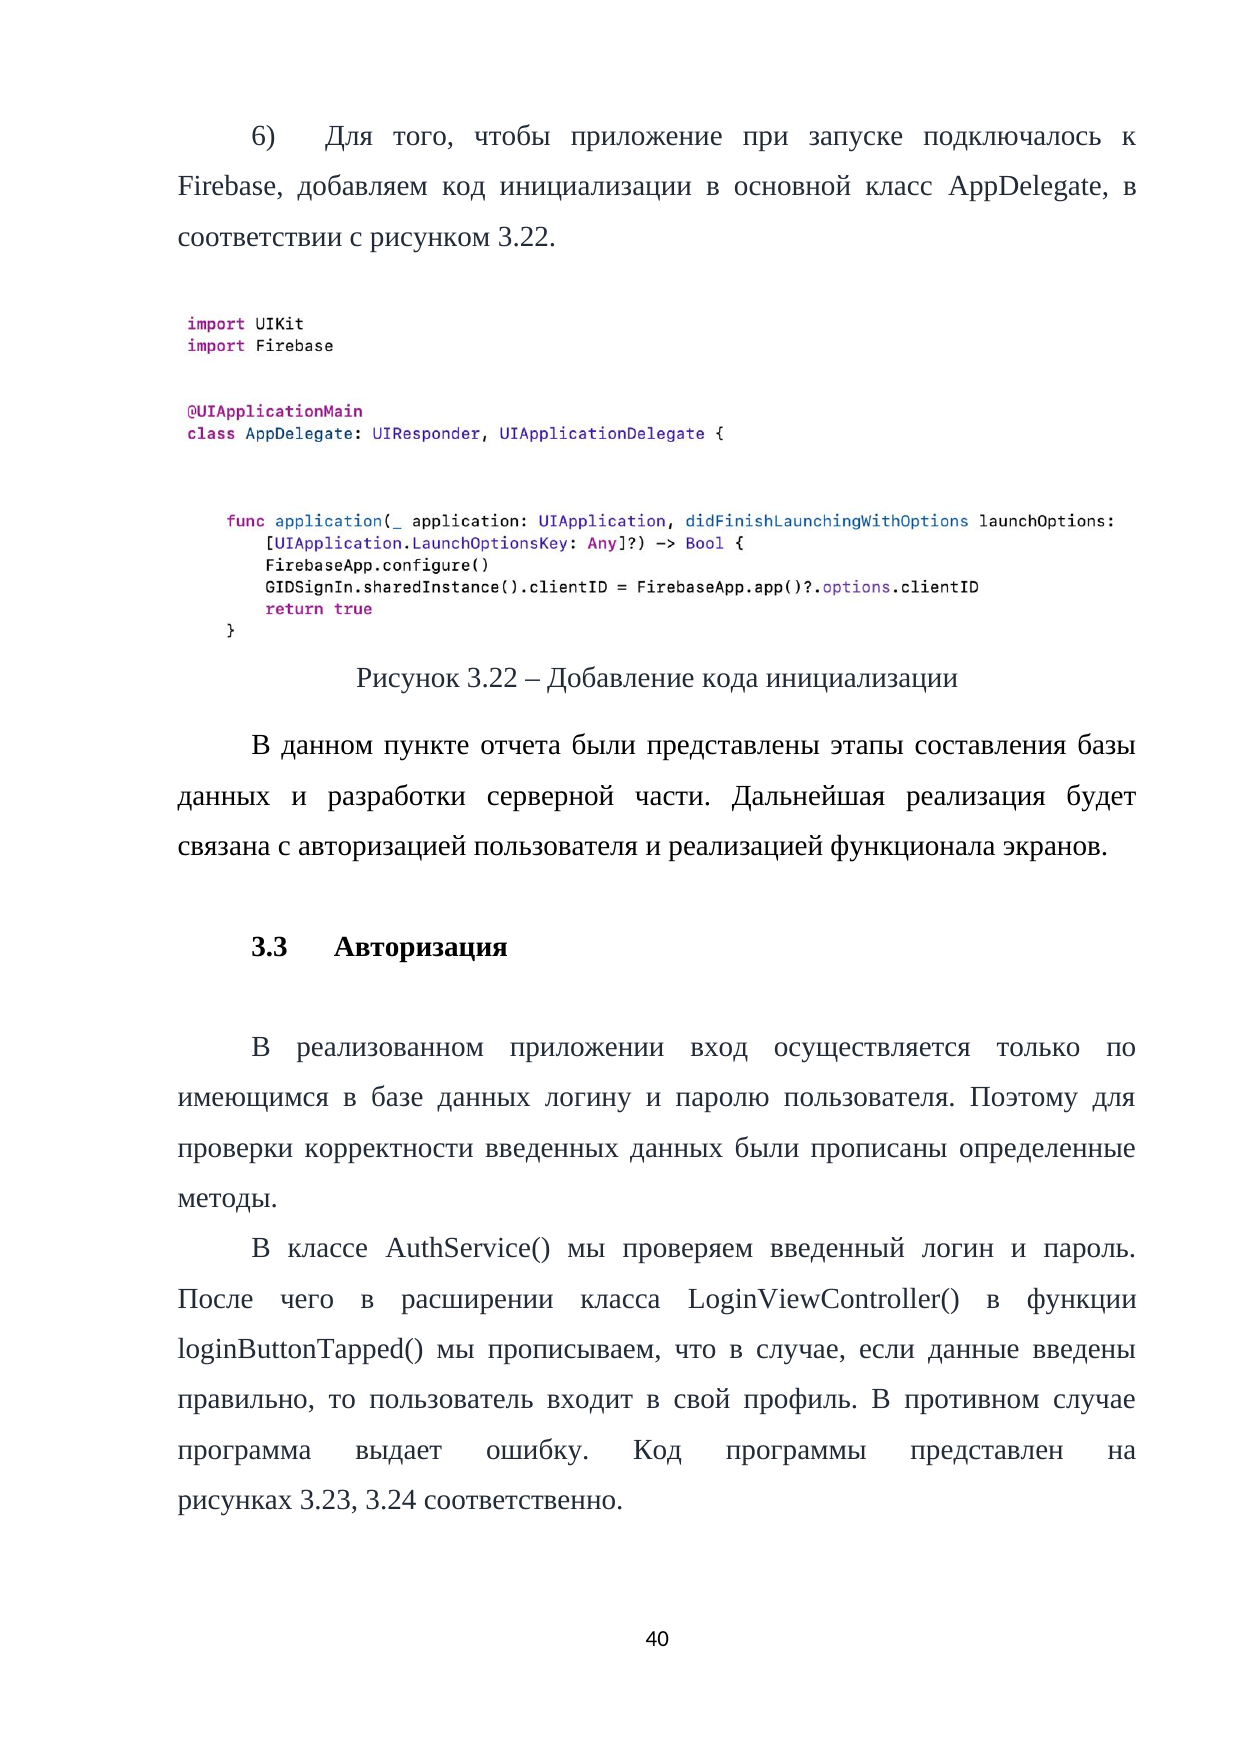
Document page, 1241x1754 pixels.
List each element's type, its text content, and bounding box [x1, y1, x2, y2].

text В данном пункте отчета были представлены этапы составления базы данных и разработки серверной части. Дальнейшая реализация будет связана с авторизацией пользователя и реализацией функционала экранов. [177, 727, 1137, 862]
picture [177, 302, 1137, 647]
text Рисунок 3.22 – Добавление кода инициализации [177, 660, 1137, 694]
list Авторизация [251, 929, 1137, 962]
text В реализованном приложении вход осуществляется только по имеющимся в базе данных логину и паролю пользователя. Поэтому для проверки корректности введенных данных были прописаны определенные методы. [177, 1029, 1137, 1214]
text В классе AuthService() мы проверяем введенный логин и пароль. После чего в расширении класса LoginViewController() в функции loginButtonTapped() мы прописываем, что в случае, если данные введены правильно, то пользователь входит в свой профиль. В противном случае программа выдает ошибку. Код программы представлен на рисунках 3.23, 3.24 соответственно. [177, 1231, 1137, 1516]
list Для того, чтобы приложение при запуске подключалось к Firebase, добавляем код инициализации в основной класс AppDelegate, в соответствии с рисунком 3.22. [177, 118, 1137, 252]
